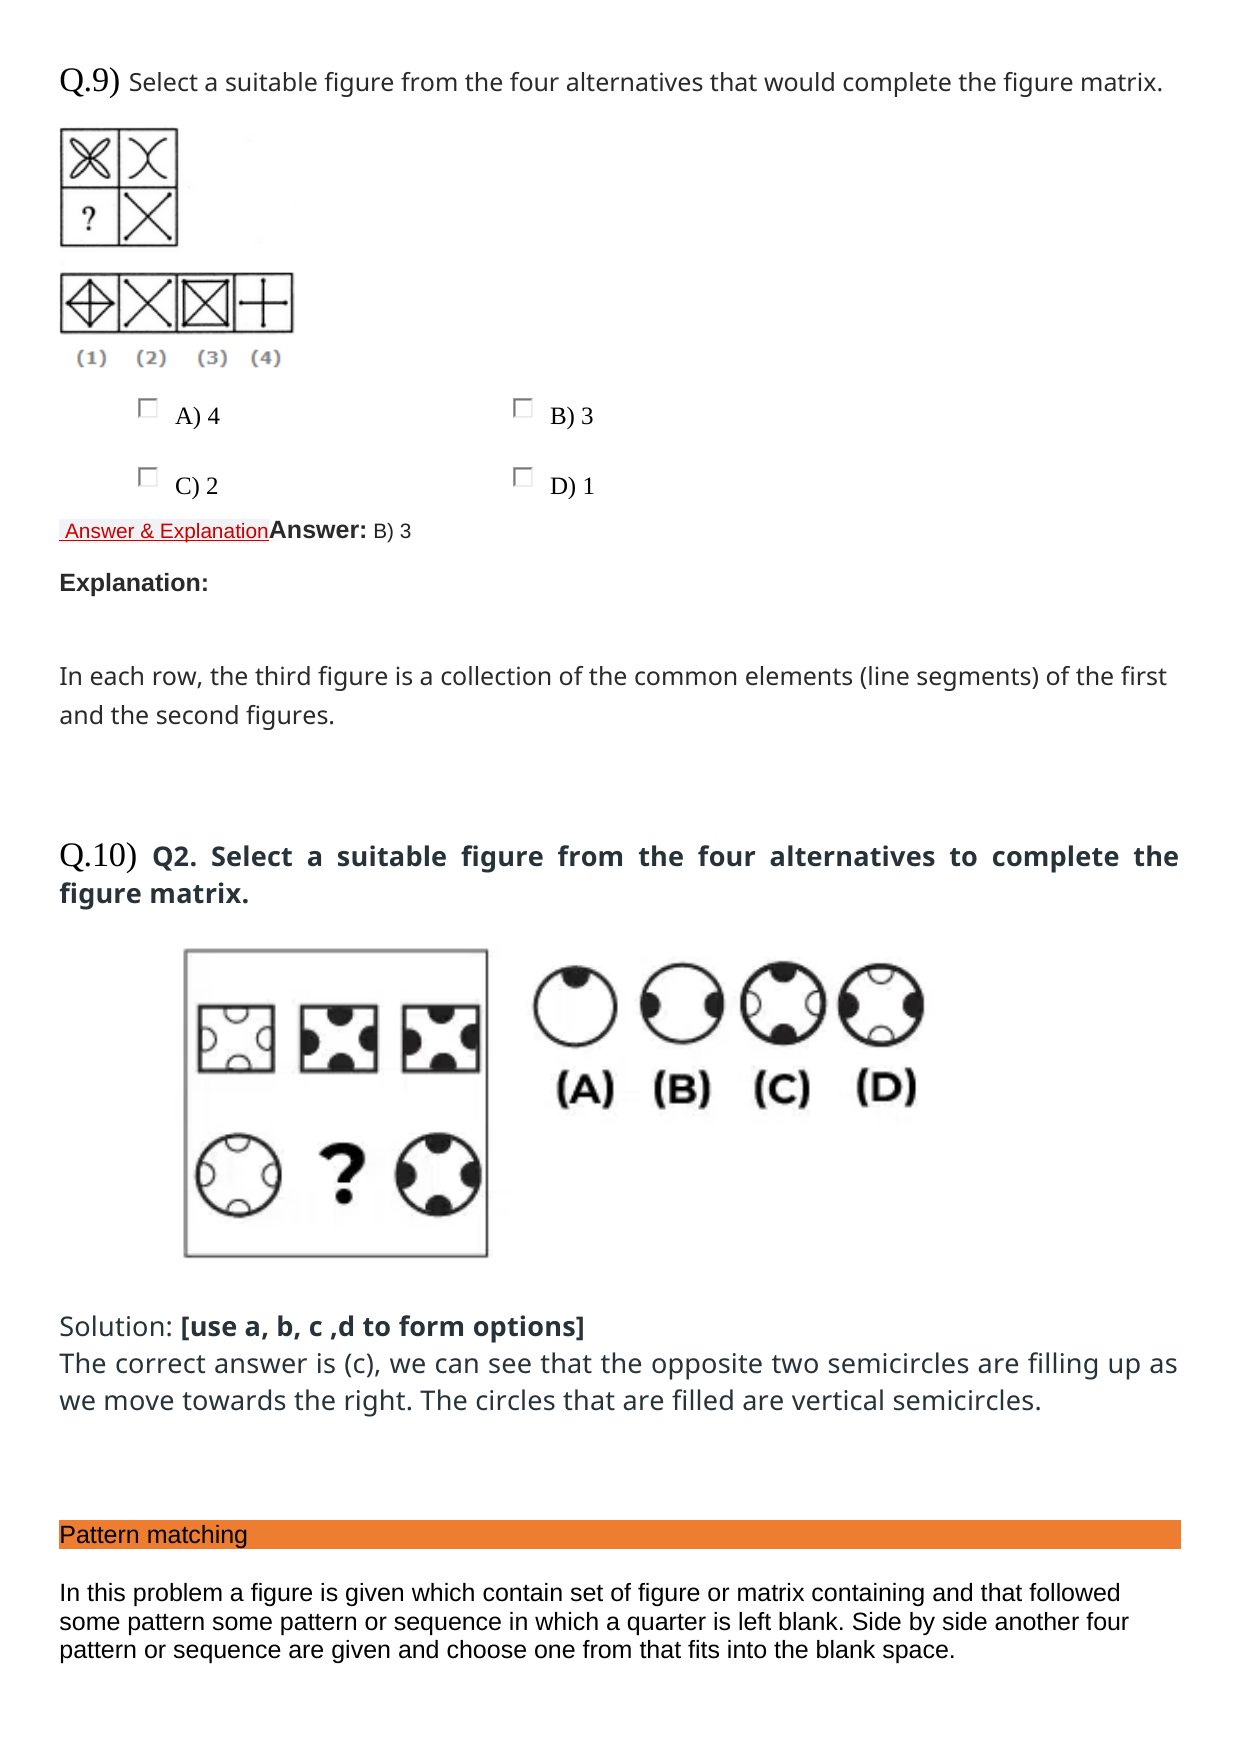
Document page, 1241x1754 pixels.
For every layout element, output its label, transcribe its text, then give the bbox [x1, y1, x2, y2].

text Q.9) Select a suitable figure from the four alternatives that would complete the figure matrix. [59, 59, 1181, 98]
table_header B) 3 [497, 376, 872, 446]
text Answer & ExplanationAnswer: B) 3 Explanation: [59, 515, 1181, 625]
text Pattern matching [59, 1520, 1181, 1549]
text In each row, the third figure is a collection of the common elements (line segments) of the first and the second figures. [59, 654, 1181, 732]
text In this problem a figure is given which contain set of figure or matrix containing and that followed some pattern some pattern or sequence in which a quarter is left blank. Side by side another four pattern or sequence are given and choose one from that fits into the blank space. [59, 1578, 1181, 1664]
table_header A) 4 [122, 376, 497, 446]
table_cell D) 1 [497, 446, 872, 515]
text Q.10) Q2. Select a suitable figure from the four alternatives to complete the figure matrix. [59, 834, 1181, 911]
text The correct answer is (c), we can see that the opposite two semicircles are filling up as we move towards the right. The circles that are filled are vertical semicircles. [59, 1345, 1181, 1418]
text Solution: [use a, b, c ,d to form options] [59, 1308, 1181, 1345]
table_cell C) 2 [122, 446, 497, 515]
picture [59, 127, 295, 369]
picture [109, 911, 964, 1293]
